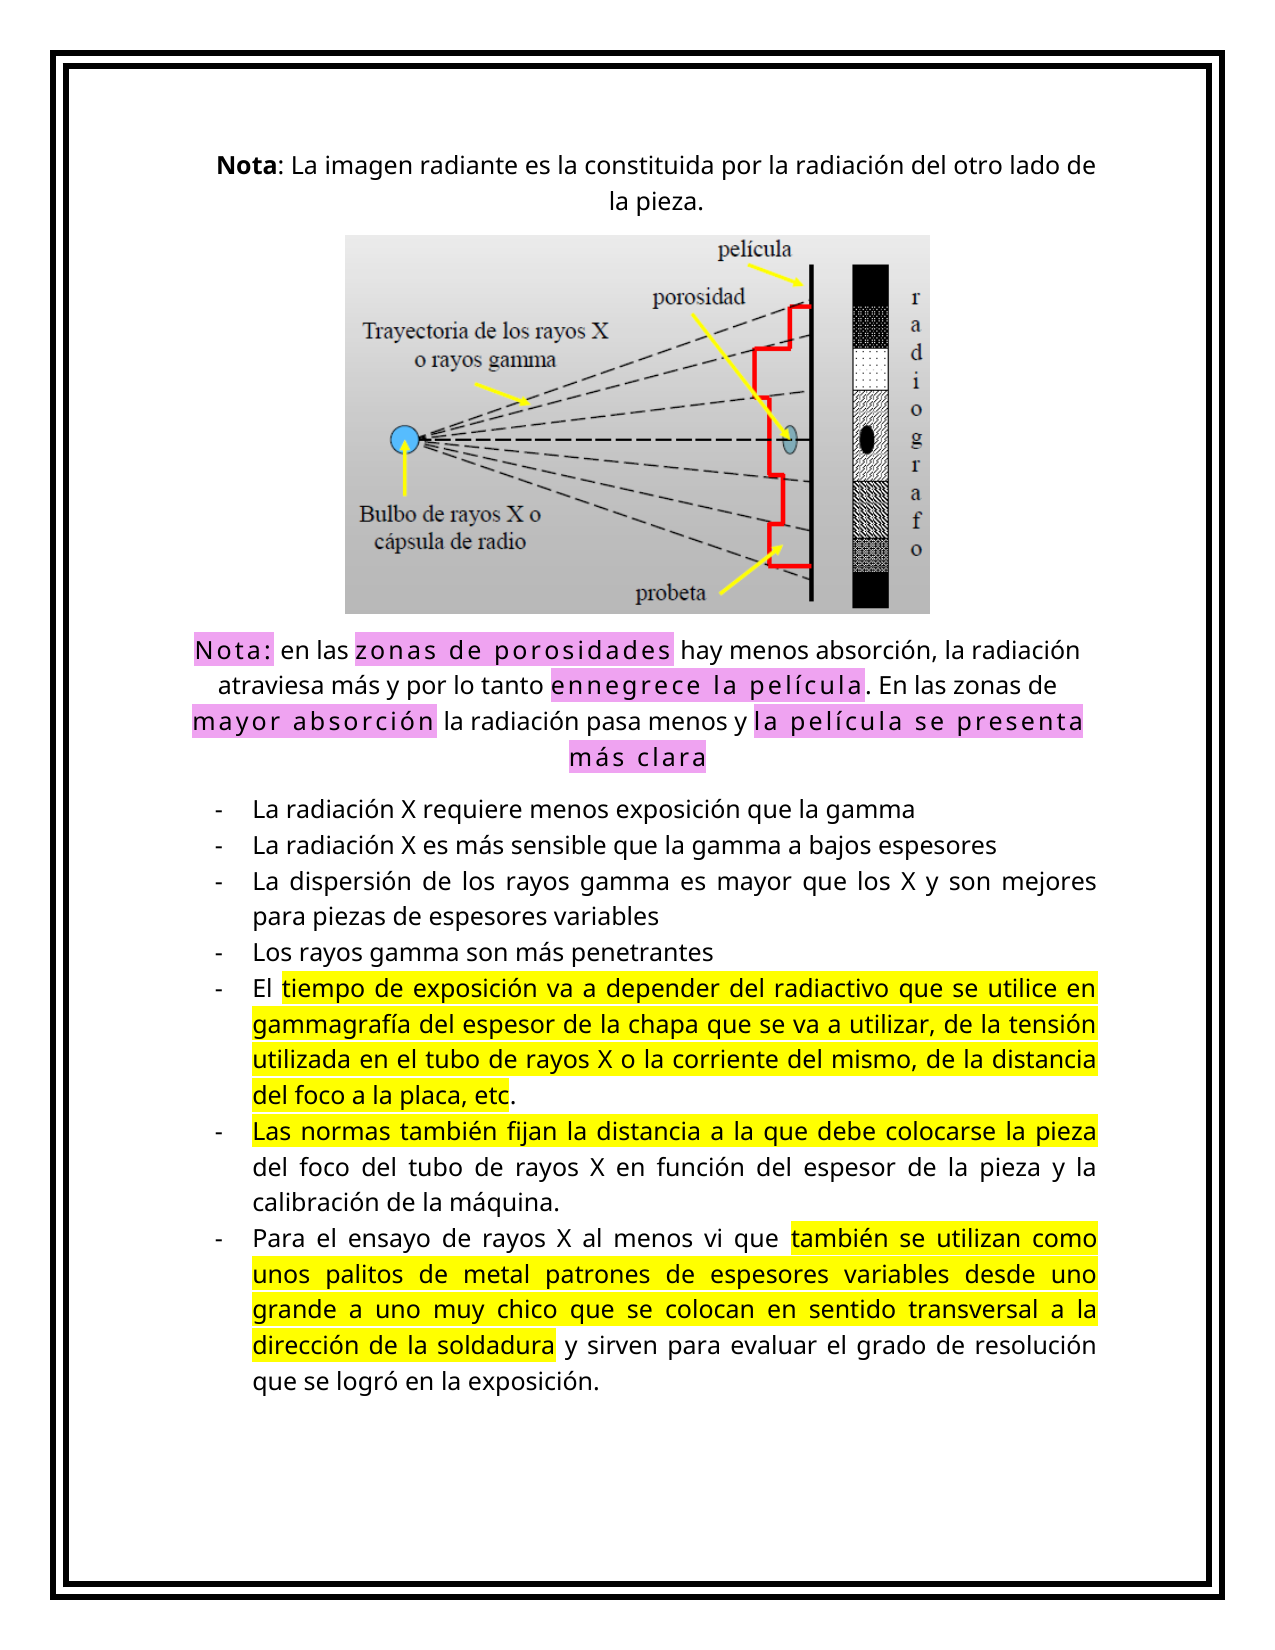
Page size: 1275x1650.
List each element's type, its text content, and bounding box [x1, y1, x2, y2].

list Para el ensayo de rayos X al menos vi que también se utilizan como unos palitos de metal patrones de espesores variables desde uno grande a uno muy chico que se colocan en sentido transversal a la dirección de la soldadura y sirven para evaluar el grado de resolución que se logró en la exposición. [214, 1221, 1098, 1398]
list La radiación X requiere menos exposición que la gamma [214, 792, 1098, 826]
list Los rayos gamma son más penetrantes [214, 935, 1098, 969]
picture [345, 235, 930, 614]
list La dispersión de los rayos gamma es mayor que los X y son mejores para piezas de espesores variables [214, 863, 1098, 933]
list Las normas también fijan la distancia a la que debe colocarse la pieza del foco del tubo de rayos X en función del espesor de la pieza y la calibración de la máquina. [214, 1113, 1098, 1219]
text Nota: en las zonas de porosidades hay menos absorción, la radiación atraviesa más y por lo tanto ennegrece la película. En las zonas de mayor absorción la radiación pasa menos y la película se presenta más clara [177, 632, 1098, 773]
list El tiempo de exposición va a depender del radiactivo que se utilice en gammagrafía del espesor de la chapa que se va a utilizar, de la tensión utilizada en el tubo de rayos X o la corriente del mismo, de la distancia del foco a la placa, etc. [214, 971, 1098, 1112]
list La radiación X es más sensible que la gamma a bajos espesores [214, 828, 1098, 862]
text Nota: La imagen radiante es la constituida por la radiación del otro lado de la pieza. [214, 147, 1098, 217]
